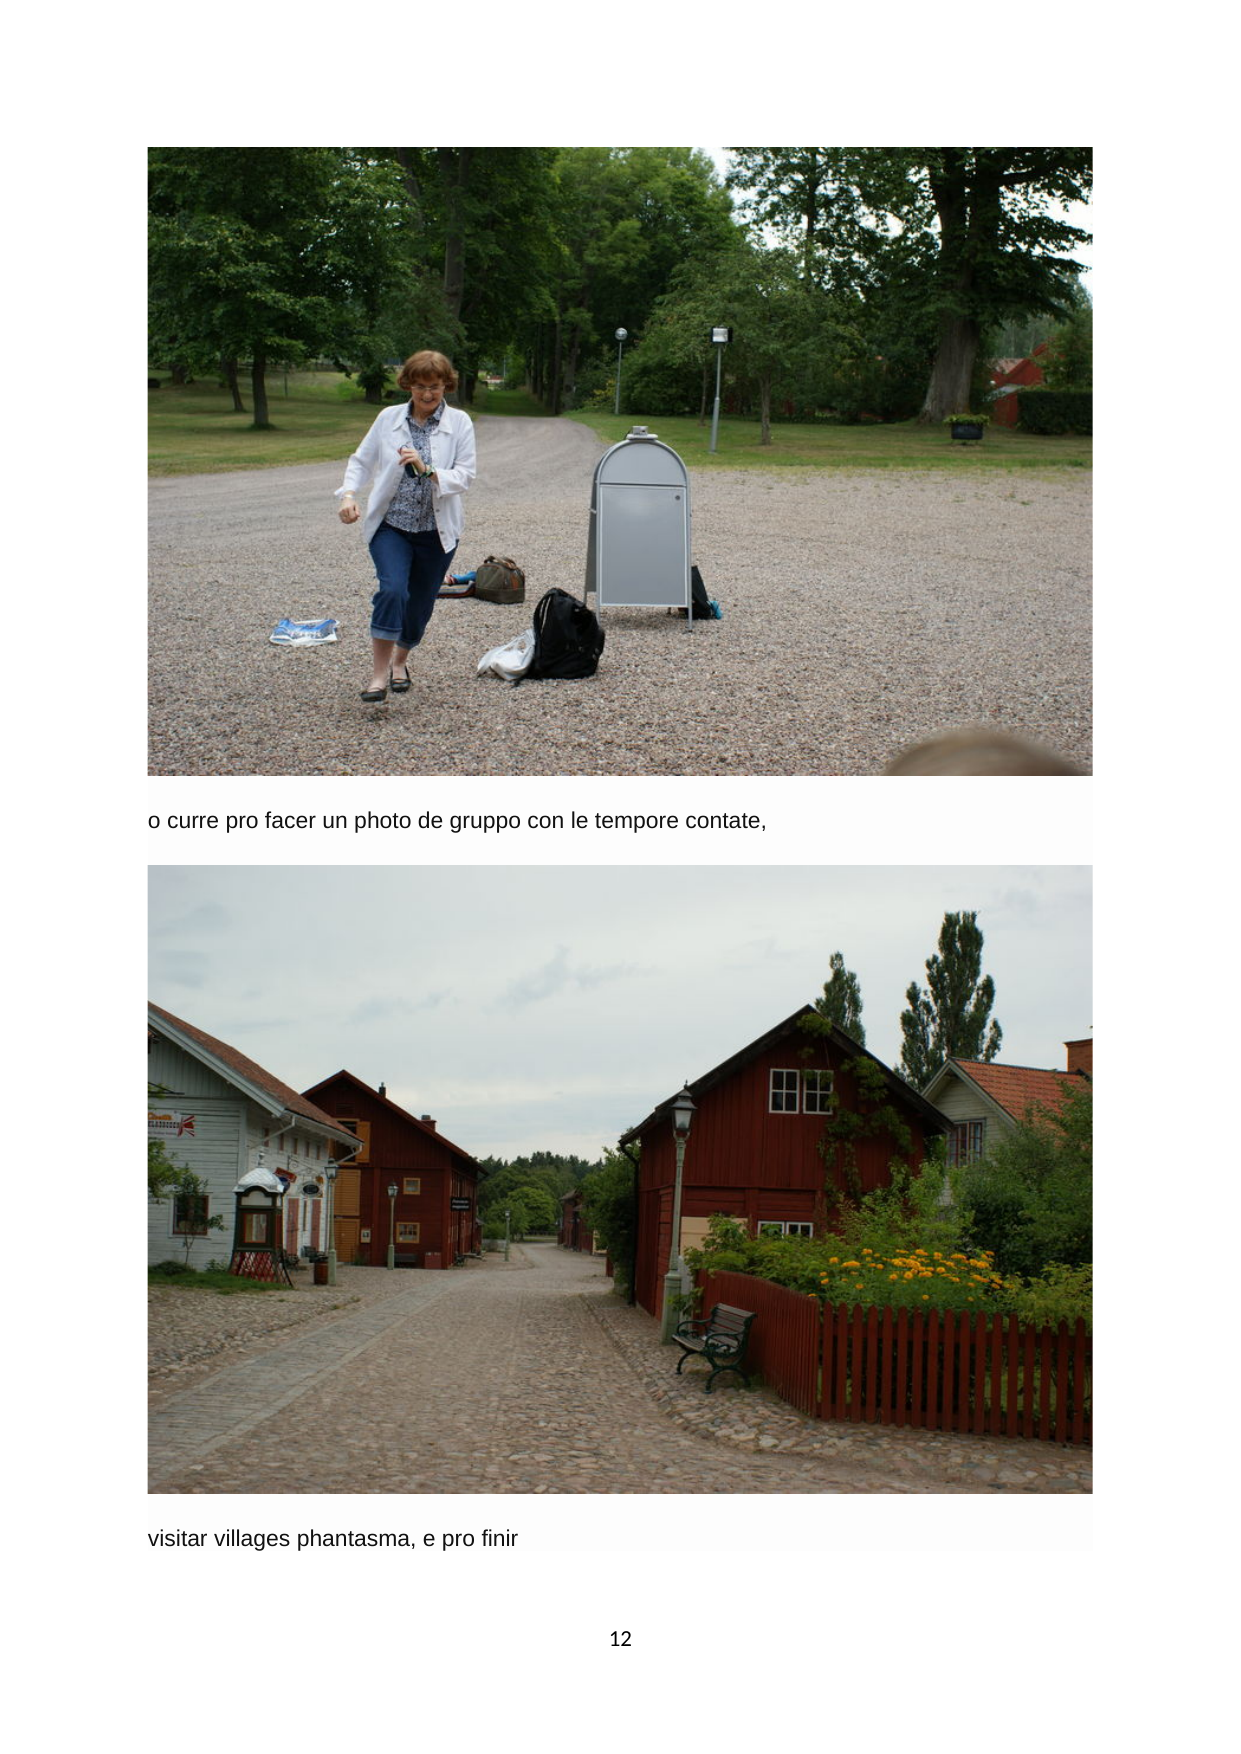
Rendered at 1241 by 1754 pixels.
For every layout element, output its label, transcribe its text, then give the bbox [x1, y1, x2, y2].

text o curre pro facer un photo de gruppo con le tempore contate, [148, 807, 1093, 834]
text visitar villages phantasma, e pro finir [148, 1525, 1093, 1551]
picture [147, 865, 1093, 1494]
picture [147, 147, 1093, 776]
